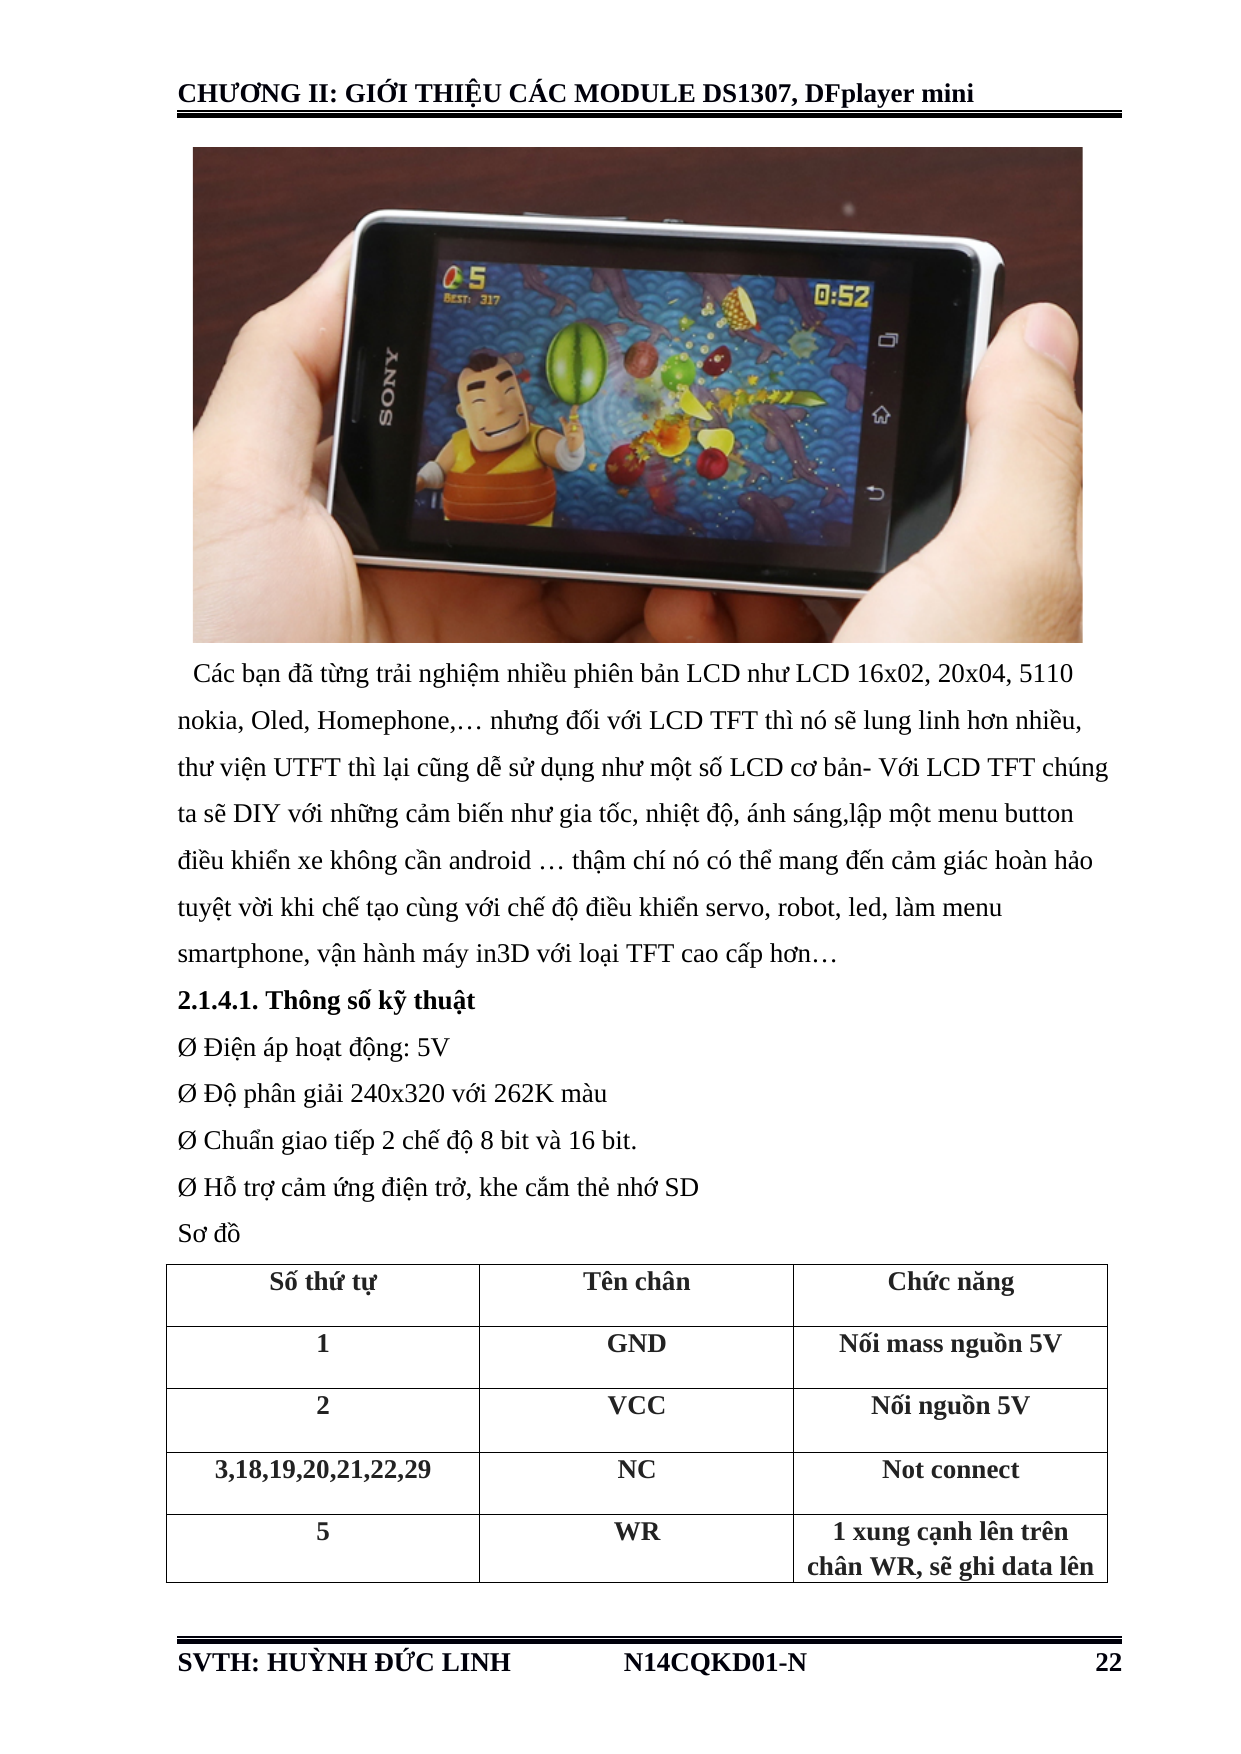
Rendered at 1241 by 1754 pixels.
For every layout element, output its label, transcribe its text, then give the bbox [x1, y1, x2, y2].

table_cell NC [480, 1453, 793, 1514]
table_cell 3,18,19,20,21,22,29 [167, 1453, 479, 1514]
table_cell 1 [167, 1327, 479, 1388]
table_cell Nối mass nguồn 5V [794, 1327, 1107, 1388]
table_header Tên chân [480, 1265, 793, 1326]
table_cell 2 [167, 1389, 479, 1452]
text Các bạn đã từng trải nghiệm nhiều phiên bản LCD như LCD 16x02, 20x04, 5110 nokia, Oled, Homephone,… nhưng đối với LCD TFT thì nó sẽ lung linh hơn nhiều, thư viện UTFT thì lại cũng dễ sử dụng như một số LCD cơ bản- Với LCD TFT chúng ta sẽ DIY với những cảm biến như gia tốc, nhiệt độ, ánh sáng,lập một menu button điều khiển xe không cần android … thậm chí nó có thể mang đến cảm giác hoàn hảo tuyệt vời khi chế tạo cùng với chế độ điều khiển servo, robot, led, làm menu smartphone, vận hành máy in3D với loại TFT cao cấp hơn… [177, 657, 1122, 968]
table_header Chức năng [794, 1265, 1107, 1326]
table_cell Nối nguồn 5V [794, 1389, 1107, 1452]
table_header Số thứ tự [167, 1265, 479, 1326]
table_cell WR [480, 1515, 793, 1582]
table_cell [794, 1515, 1107, 1582]
text Ø Hỗ trợ cảm ứng điện trở, khe cắm thẻ nhớ SD [177, 1171, 1122, 1202]
table_cell GND [480, 1327, 793, 1388]
table_cell Not connect [794, 1453, 1107, 1514]
text Ø Chuẩn giao tiếp 2 chế độ 8 bit và 16 bit. [177, 1124, 1122, 1155]
text Sơ đồ [177, 1217, 1122, 1248]
table_cell VCC [480, 1389, 793, 1452]
table_cell 5 [167, 1515, 479, 1582]
text Ø Độ phân giải 240x320 với 262K màu [177, 1077, 1122, 1108]
text Ø Điện áp hoạt động: 5V [177, 1031, 1122, 1062]
picture [192, 147, 1083, 643]
subtitle 2.1.4.1. Thông số kỹ thuật [177, 984, 1122, 1015]
